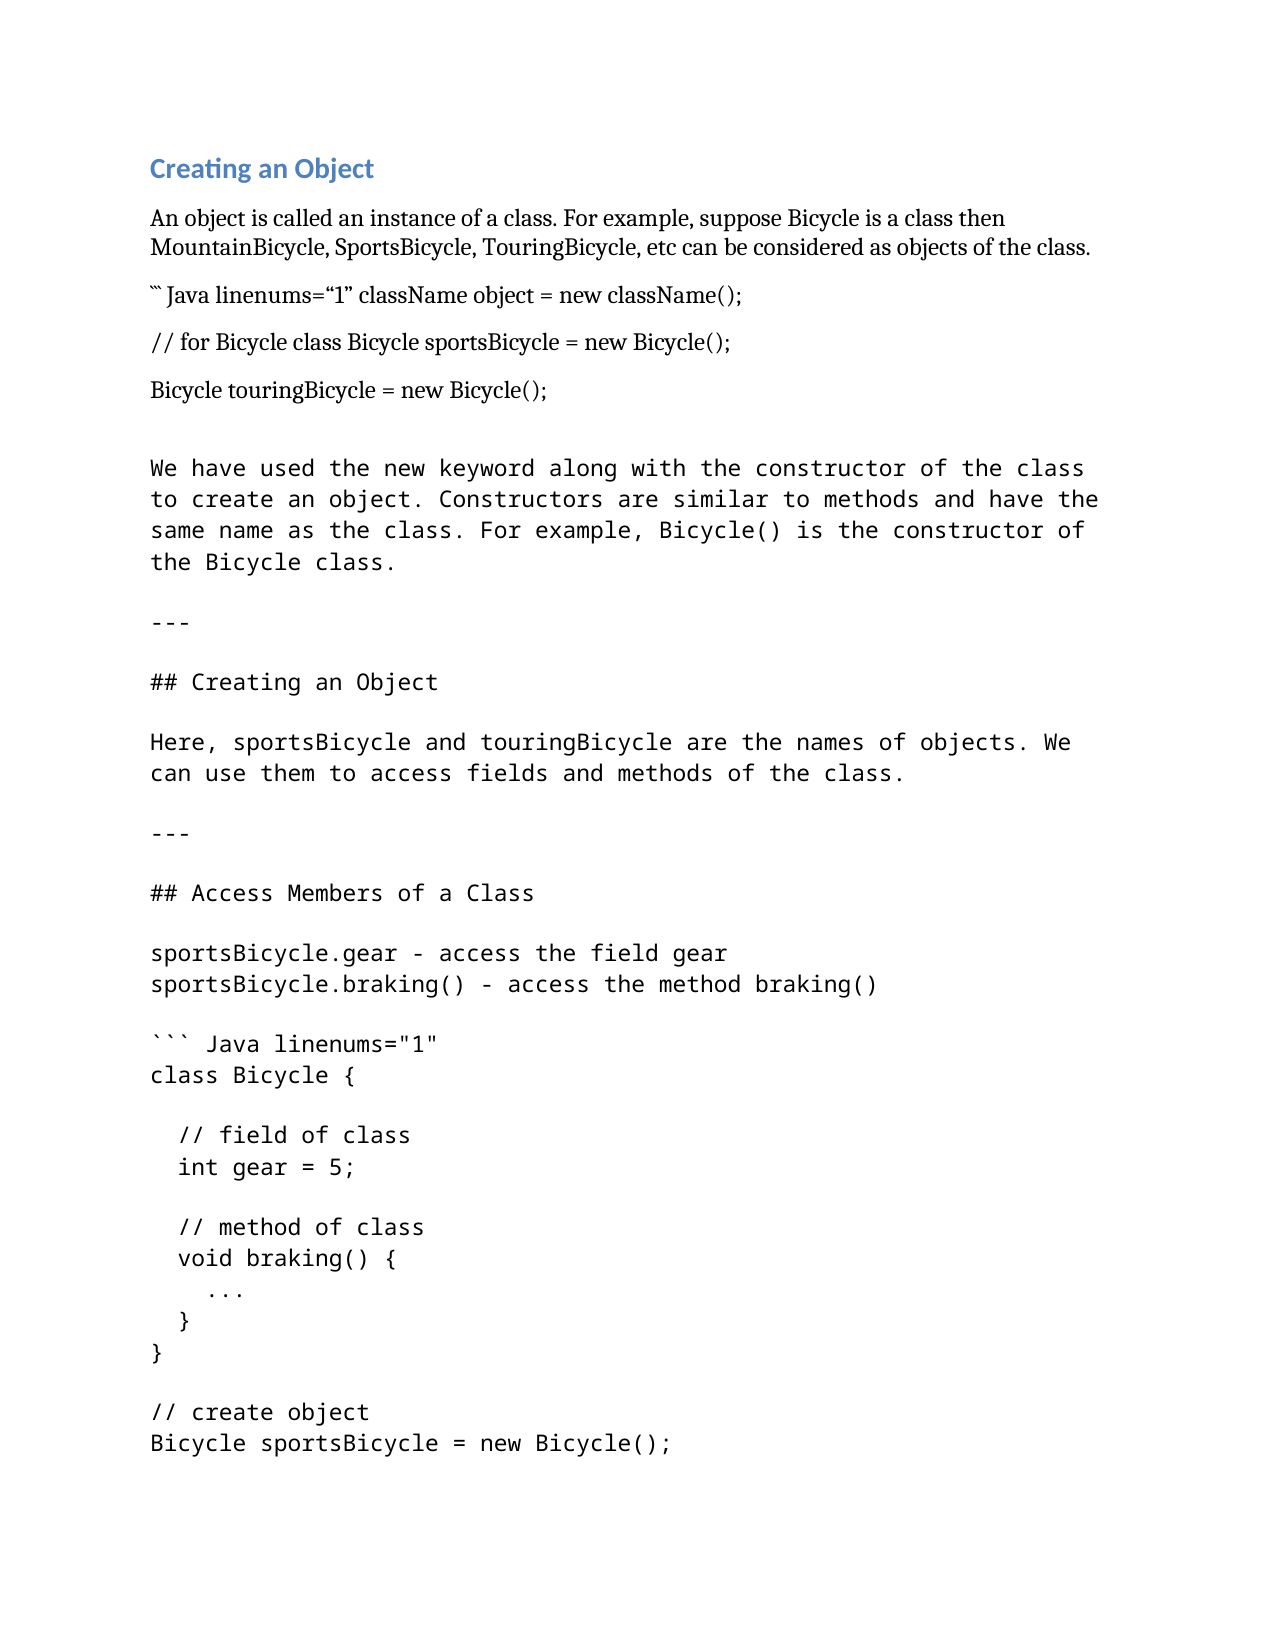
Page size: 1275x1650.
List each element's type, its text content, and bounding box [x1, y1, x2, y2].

text ``` Java linenums=“1” className object = new className(); [150, 281, 1125, 309]
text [150, 423, 1125, 1487]
subtitle Creating an Object [150, 150, 1125, 186]
text An object is called an instance of a class. For example, suppose Bicycle is a class then MountainBicycle, SportsBicycle, TouringBicycle, etc can be considered as objects of the class. [150, 204, 1125, 262]
text Bicycle touringBicycle = new Bicycle(); [150, 376, 1125, 404]
text // for Bicycle class Bicycle sportsBicycle = new Bicycle(); [150, 328, 1125, 357]
